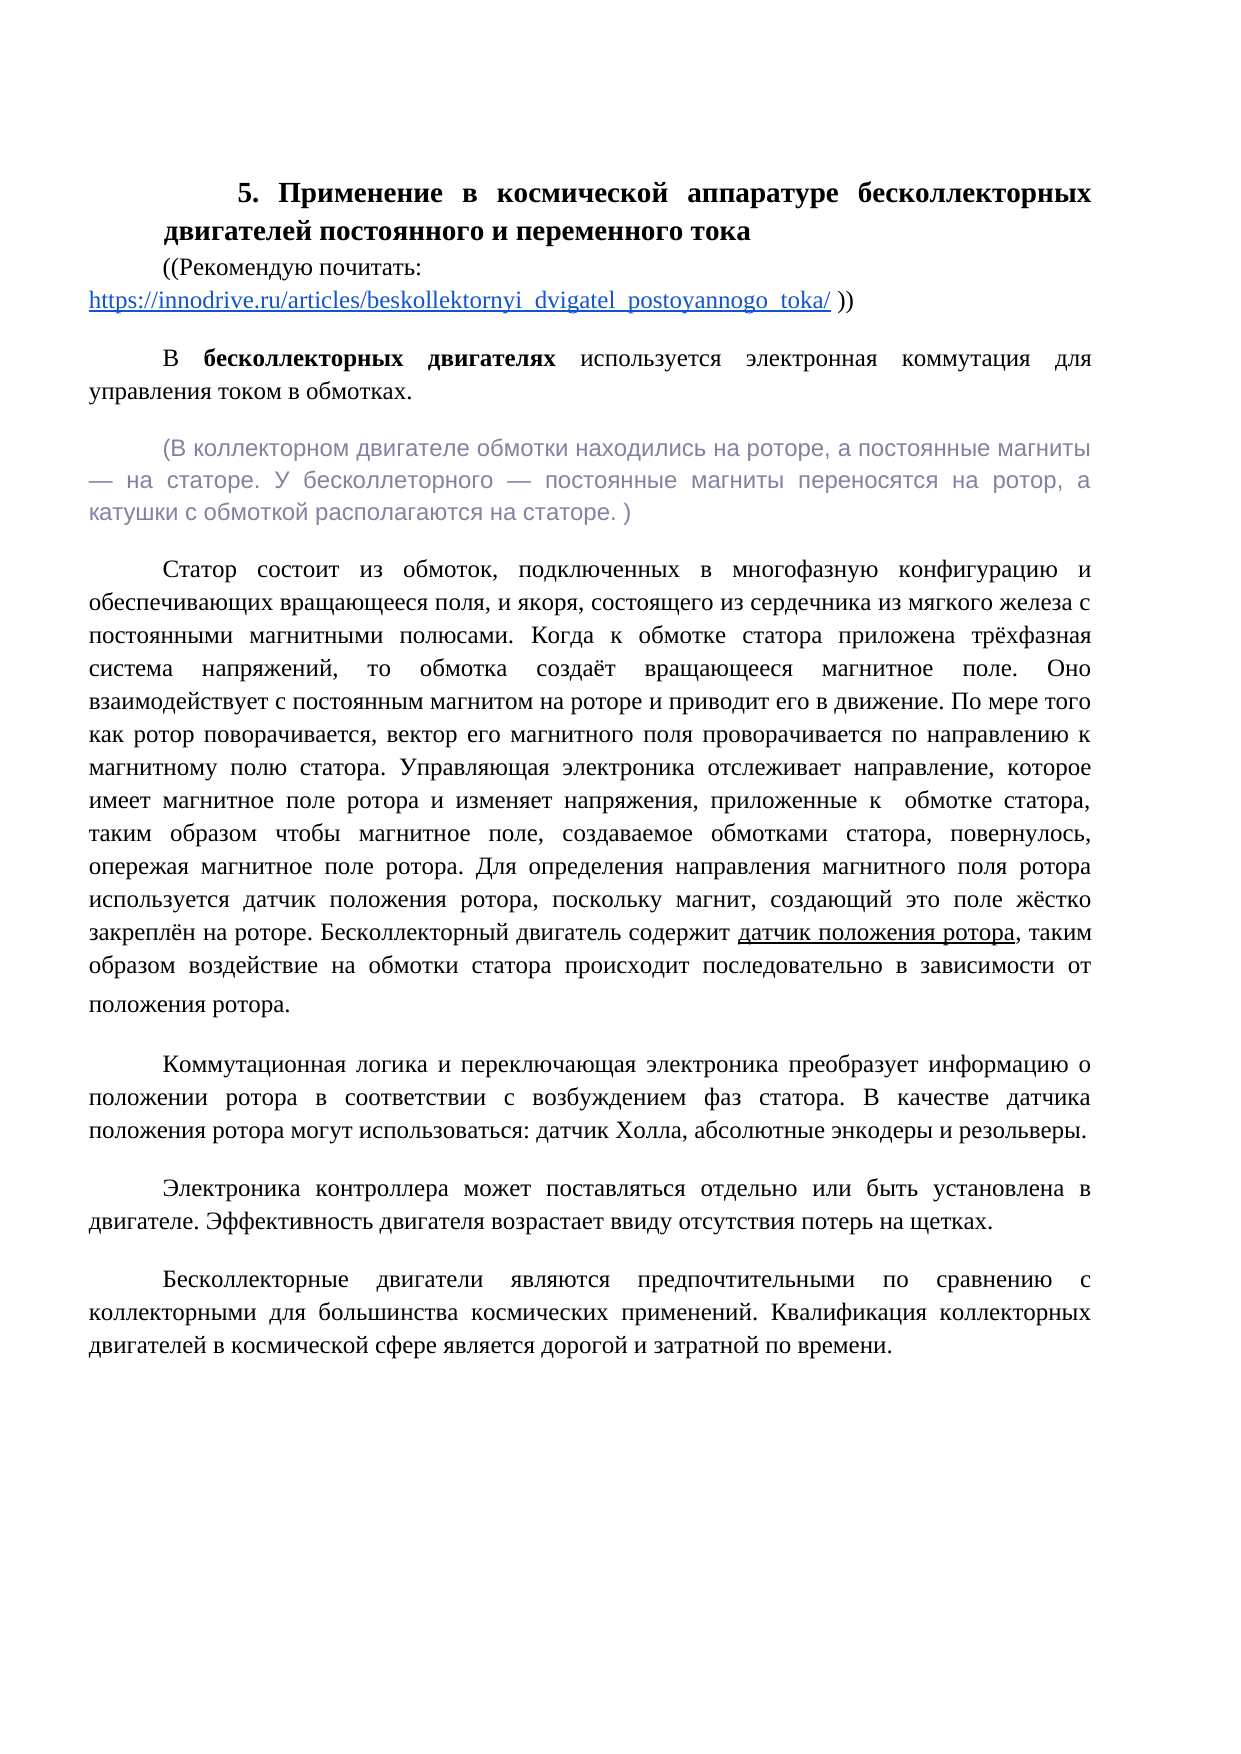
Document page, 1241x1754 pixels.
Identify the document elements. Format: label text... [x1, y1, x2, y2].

text ((Рекомендую почитать: https://innodrive.ru/articles/beskollektornyi_dvigatel_postoyannogo_toka/ )) [88, 252, 1092, 314]
text Электроника контроллера может поставляться отдельно или быть установлена в двигателе. Эффективность двигателя возрастает ввиду отсутствия потерь на щетках. [88, 1173, 1092, 1235]
text Бесколлекторные двигатели являются предпочтительными по сравнению с коллекторными для большинства космических применений. Квалификация коллекторных двигателей в космической сфере является дорогой и затратной по времени. [88, 1264, 1092, 1359]
subtitle 5. Применение в космической аппаратуре бесколлекторных двигателей постоянного и переменного тока [163, 175, 1092, 247]
text Статор состоит из обмоток, подключенных в многофазную конфигурацию и обеспечивающих вращающееся поля, и якоря, состоящего из сердечника из мягкого железа с постоянными магнитными полюсами. Когда к обмотке статора приложена трёхфазная система напряжений, то обмотка создаёт вращающееся магнитное поле. Оно взаимодействует с постоянным магнитом на роторе и приводит его в движение. По мере того как ротор поворачивается, вектор его магнитного поля проворачивается по направлению к магнитному полю статора. Управляющая электроника отслеживает направление, которое имеет магнитное поле ротора и изменяет напряжения, приложенные к обмотке статора, таким образом чтобы магнитное поле, создаваемое обмотками статора, повернулось, опережая магнитное поле ротора. Для определения направления магнитного поля ротора используется датчик положения ротора, поскольку магнит, создающий это поле жёстко закреплён на роторе. Бесколлекторный двигатель содержит датчик положения ротора, таким образом воздействие на обмотки статора происходит последовательно в зависимости от положения ротора. [88, 554, 1092, 1019]
text (В коллекторном двигателе обмотки находились на роторе, а постоянные магниты — на статоре. У бесколлеторного — постоянные магниты переносятся на ротор, а катушки с обмоткой располагаются на статоре. ) [88, 434, 1092, 481]
text (В коллекторном двигателе обмотки находились на роторе, а постоянные магниты — на статоре. У бесколлеторного — постоянные магниты переносятся на ротор, а катушки с обмоткой располагаются на статоре. ) [88, 483, 1092, 525]
text Коммутационная логика и переключающая электроника преобразует информацию о положении ротора в соответствии с возбуждением фаз статора. В качестве датчика положения ротора могут использоваться: датчик Холла, абсолютные энкодеры и резольверы. [88, 1049, 1092, 1144]
text В бесколлекторных двигателях используется электронная коммутация для управления током в обмотках. [88, 343, 1092, 405]
